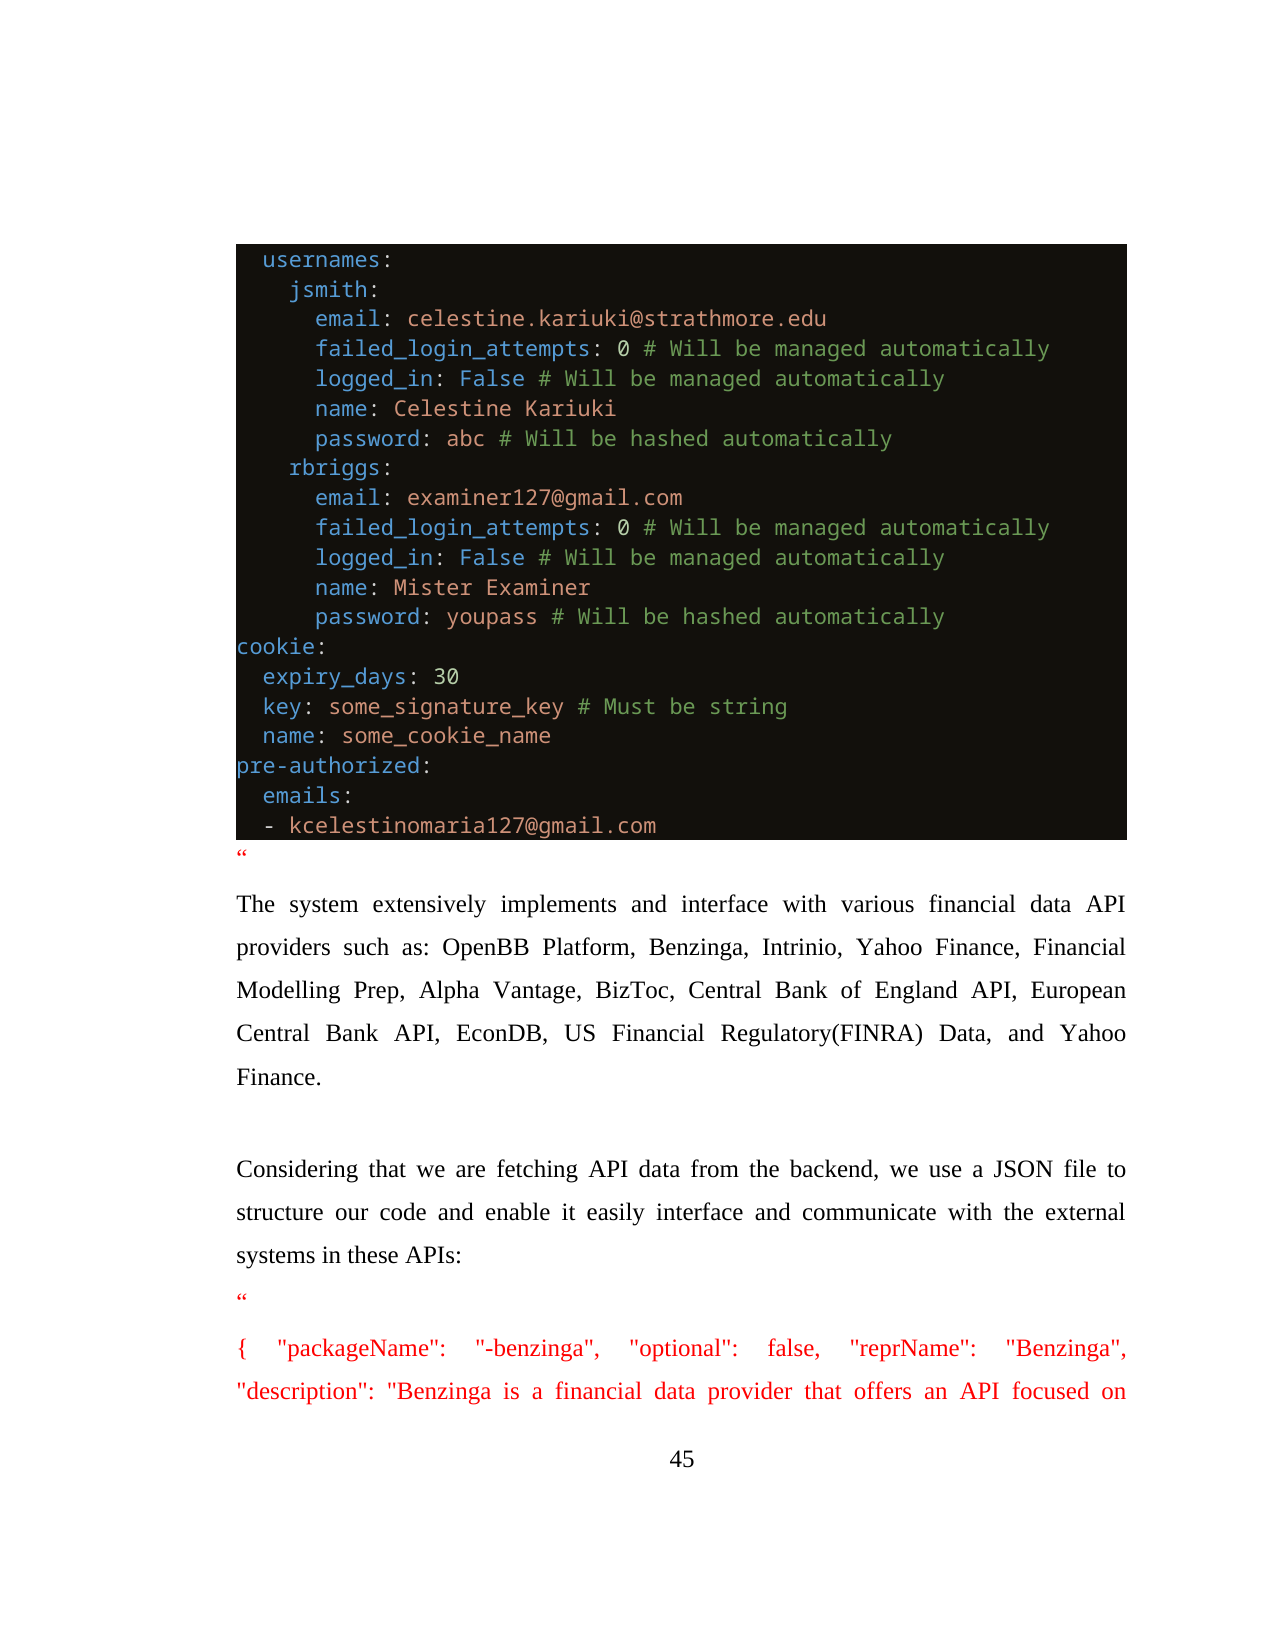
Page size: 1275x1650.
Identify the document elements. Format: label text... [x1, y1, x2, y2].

text logged_in: False # Will be managed automatically [236, 542, 1127, 572]
text email: examiner127@gmail.com [236, 482, 1127, 512]
text - kcelestinomaria127@gmail.com [236, 810, 1127, 840]
text jsmith: [236, 274, 1127, 303]
text expiry_days: 30 [236, 661, 1127, 691]
text name: Mister Examiner [236, 572, 1127, 601]
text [236, 1333, 1127, 1405]
text cookie: [236, 631, 1127, 661]
text usernames: [236, 244, 1127, 274]
text failed_login_attempts: 0 # Will be managed automatically [236, 333, 1127, 363]
text The system extensively implements and interface with various financial data API providers such as: OpenBB Platform, Benzinga, Intrinio, Yahoo Finance, Financial Modelling Prep, Alpha Vantage, BizToc, Central Bank of England API, European Central Bank API, EconDB, US Financial Regulatory(FINRA) Data, and Yahoo Finance. [236, 889, 1127, 1090]
text password: abc # Will be hashed automatically [236, 423, 1127, 452]
text password: youpass # Will be hashed automatically [236, 601, 1127, 631]
text name: Celestine Kariuki [236, 393, 1127, 423]
text pre-authorized: [236, 750, 1127, 780]
text “ [236, 1287, 1127, 1315]
text “ [236, 843, 1127, 872]
text failed_login_attempts: 0 # Will be managed automatically [236, 512, 1127, 542]
text name: some_cookie_name [236, 721, 1127, 750]
text logged_in: False # Will be managed automatically [236, 363, 1127, 393]
text rbriggs: [236, 452, 1127, 482]
text emails: [236, 780, 1127, 810]
text key: some_signature_key # Must be string [236, 691, 1127, 721]
text Considering that we are fetching API data from the backend, we use a JSON file to structure our code and enable it easily interface and communicate with the external systems in these APIs: [236, 1154, 1127, 1269]
text email: celestine.kariuki@strathmore.edu [236, 303, 1127, 333]
